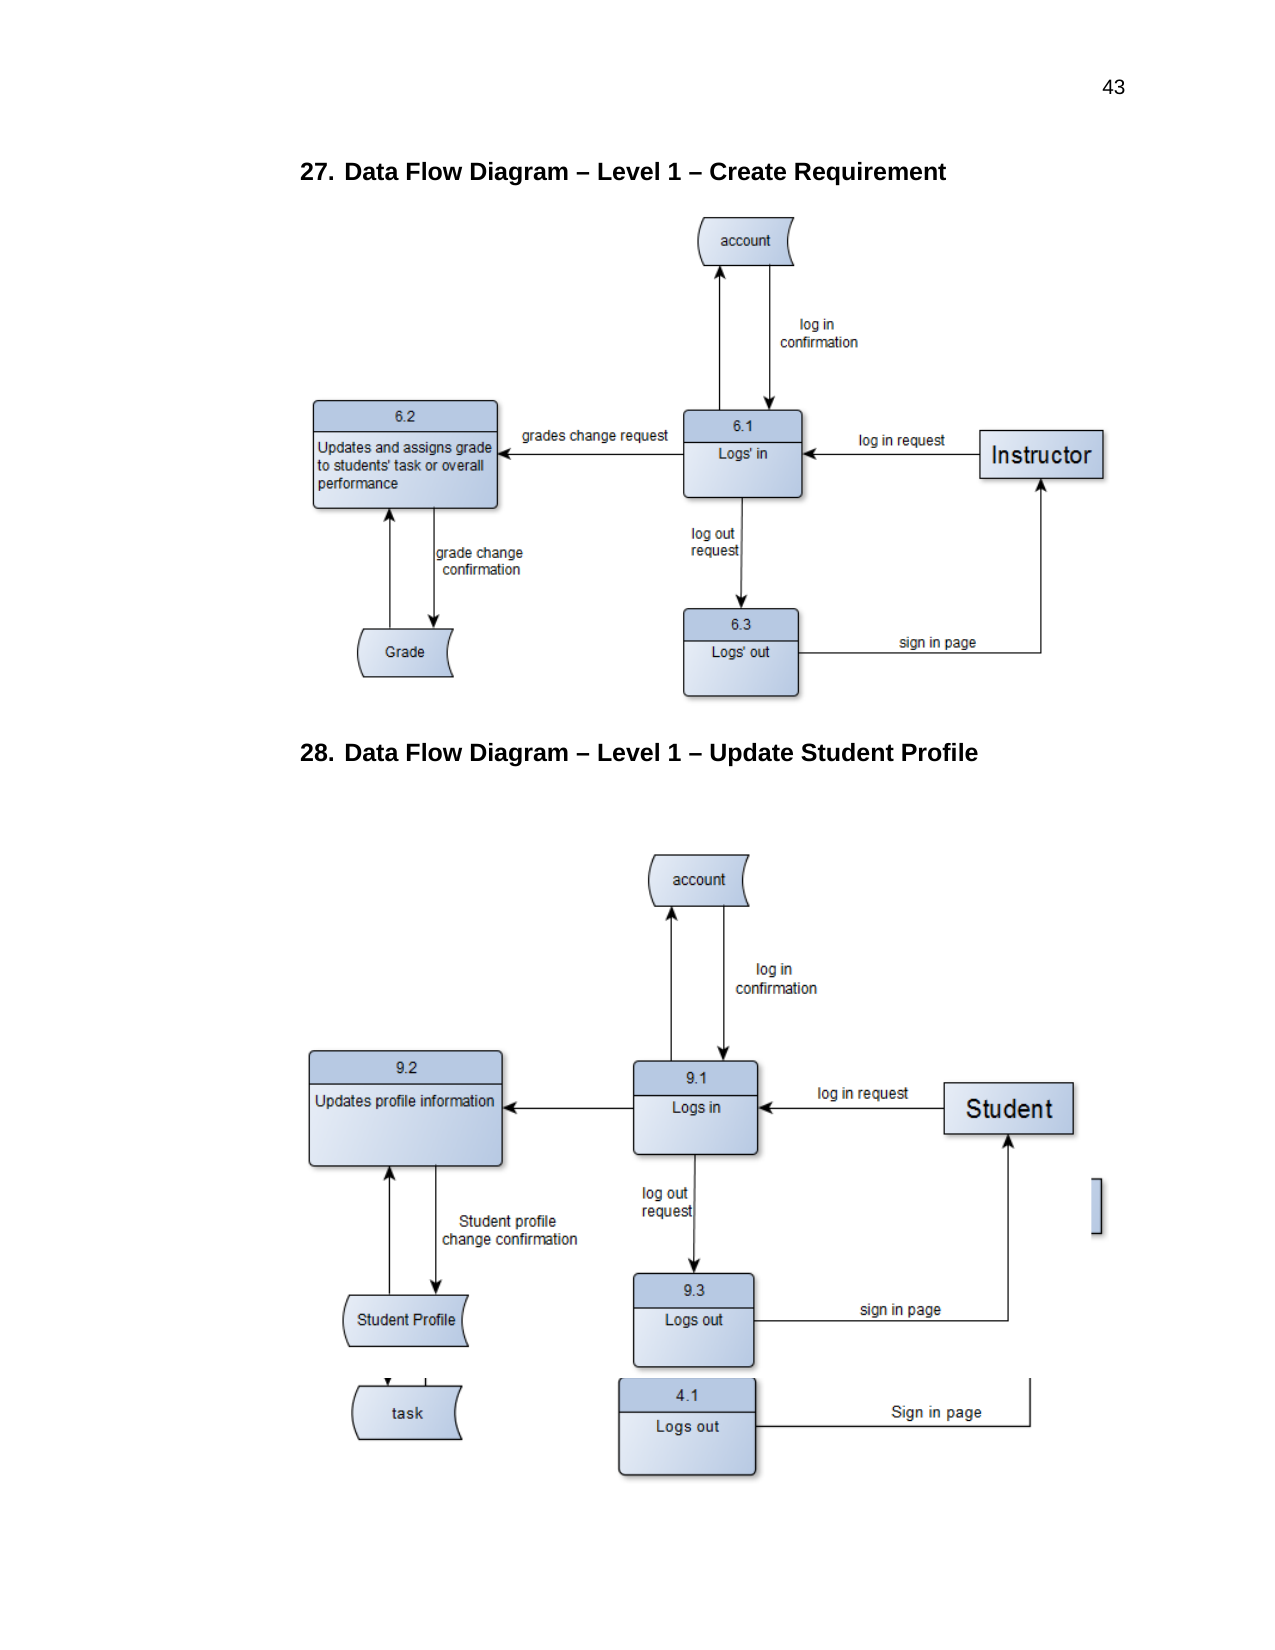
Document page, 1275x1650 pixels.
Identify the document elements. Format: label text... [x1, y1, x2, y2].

subtitle Data Flow Diagram – Level 1 – Create Requirement [300, 150, 1125, 185]
picture [295, 843, 1110, 1488]
picture [295, 204, 1114, 713]
